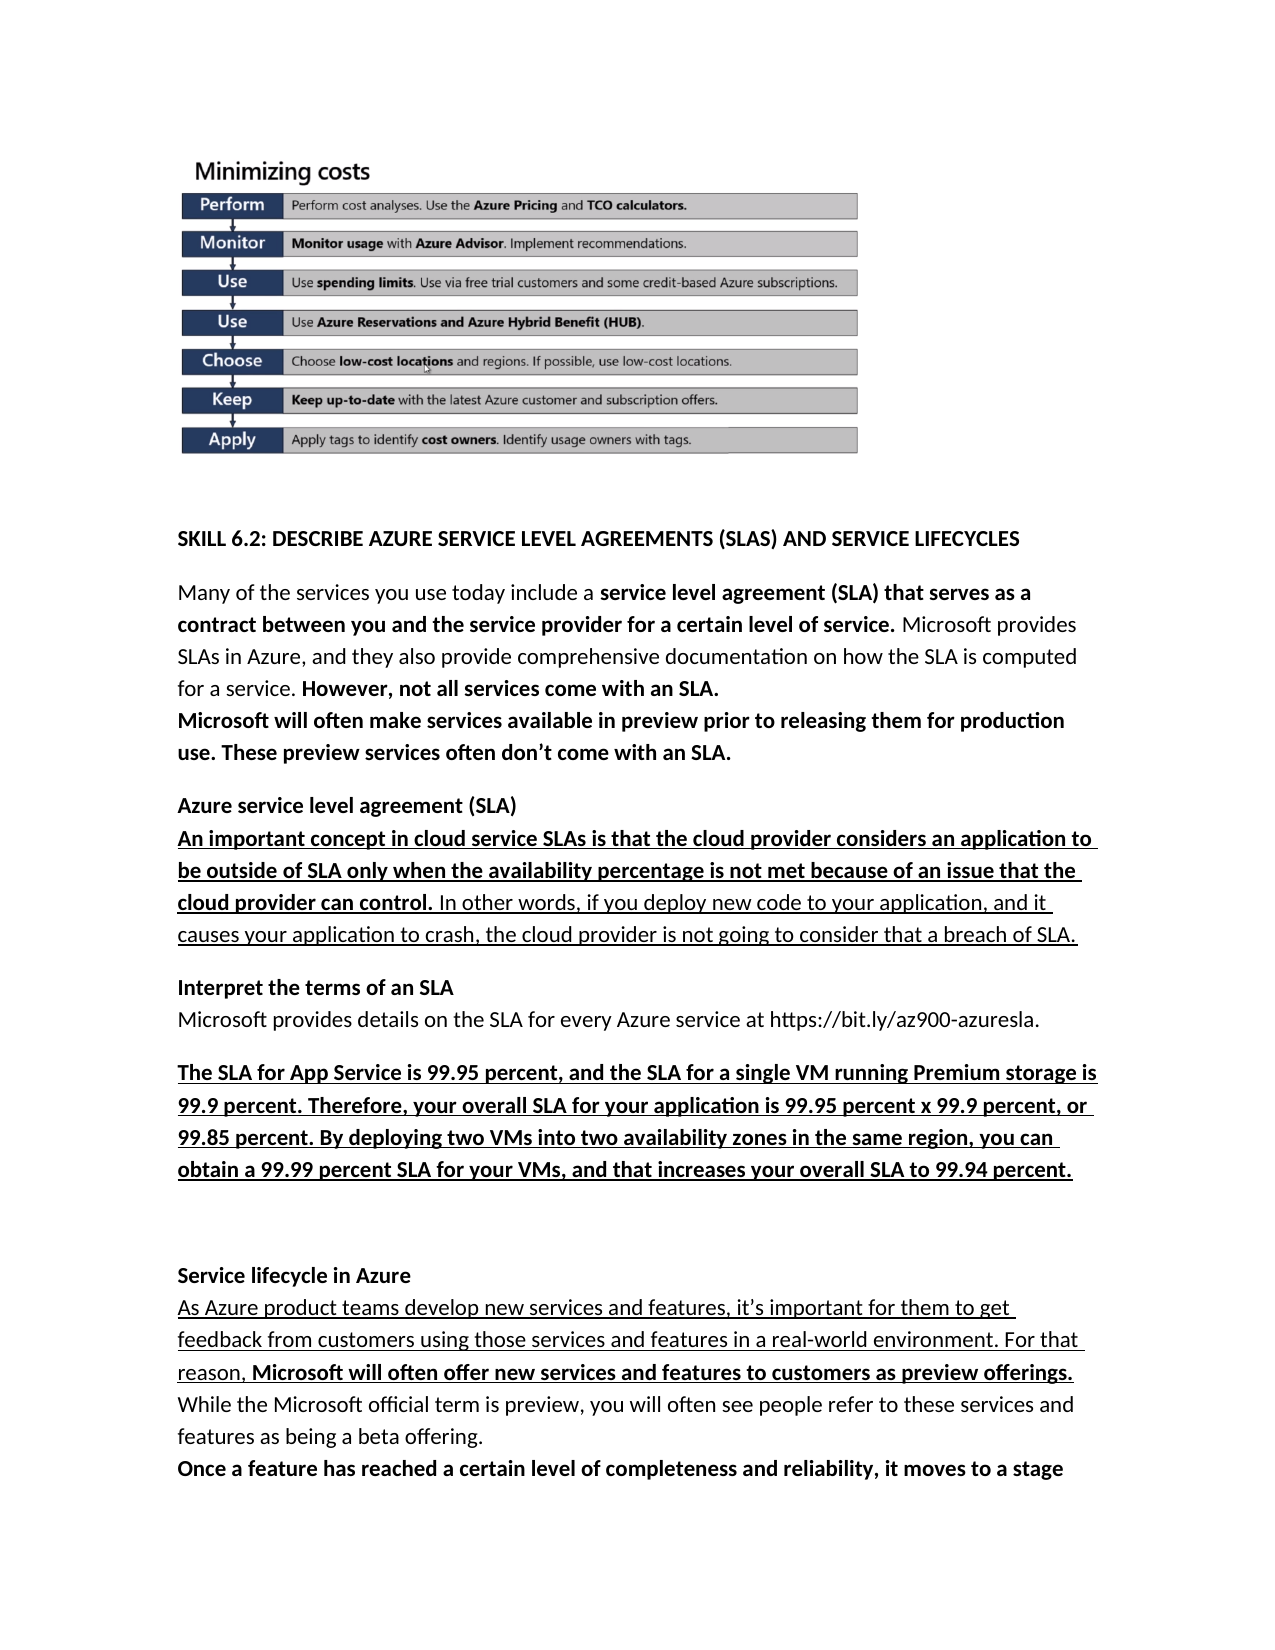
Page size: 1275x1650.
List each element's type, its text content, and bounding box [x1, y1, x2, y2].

text The SLA for App Service is 99.95 percent, and the SLA for a single VM running Premium storage is 99.9 percent. Therefore, your overall SLA for your application is 99.95 percent x 99.9 percent, or 99.85 percent. By deploying two VMs into two availability zones in the same region, you can obtain a 99.99 percent SLA for your VMs, and that increases your overall SLA to 99.94 percent. [177, 1058, 1098, 1083]
picture [177, 147, 862, 456]
text Many of the services you use today include a service level agreement (SLA) that serves as a contract between you and the service provider for a certain level of service. Microsoft provides SLAs in Azure, and they also provide comprehensive documentation on how the SLA is computed for a service. However, not all services come with an SLA. Microsoft will often make services available in preview prior to releasing them for production use. These preview services often don’t come with an SLA. [177, 578, 1098, 767]
text Interpret the terms of an SLA Microsoft provides details on the SLA for every Azure service at https://bit.ly/az900-azuresla. [177, 973, 1098, 1033]
text The SLA for App Service is 99.95 percent, and the SLA for a single VM running Premium storage is 99.9 percent. Therefore, your overall SLA for your application is 99.95 percent x 99.9 percent, or 99.85 percent. By deploying two VMs into two availability zones in the same region, you can obtain a 99.99 percent SLA for your VMs, and that increases your overall SLA to 99.94 percent. [177, 1084, 1098, 1183]
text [177, 1261, 1098, 1482]
text Azure service level agreement (SLA) An important concept in cloud service SLAs is that the cloud provider considers an application to be outside of SLA only when the availability percentage is not met because of an issue that the cloud provider can control. In other words, if you deploy new code to your application, and it causes your application to crash, the cloud provider is not going to consider that a breach of SLA. [177, 849, 1098, 948]
text Azure service level agreement (SLA) An important concept in cloud service SLAs is that the cloud provider considers an application to be outside of SLA only when the availability percentage is not met because of an issue that the cloud provider can control. In other words, if you deploy new code to your application, and it causes your application to crash, the cloud provider is not going to consider that a breach of SLA. [177, 792, 1098, 848]
